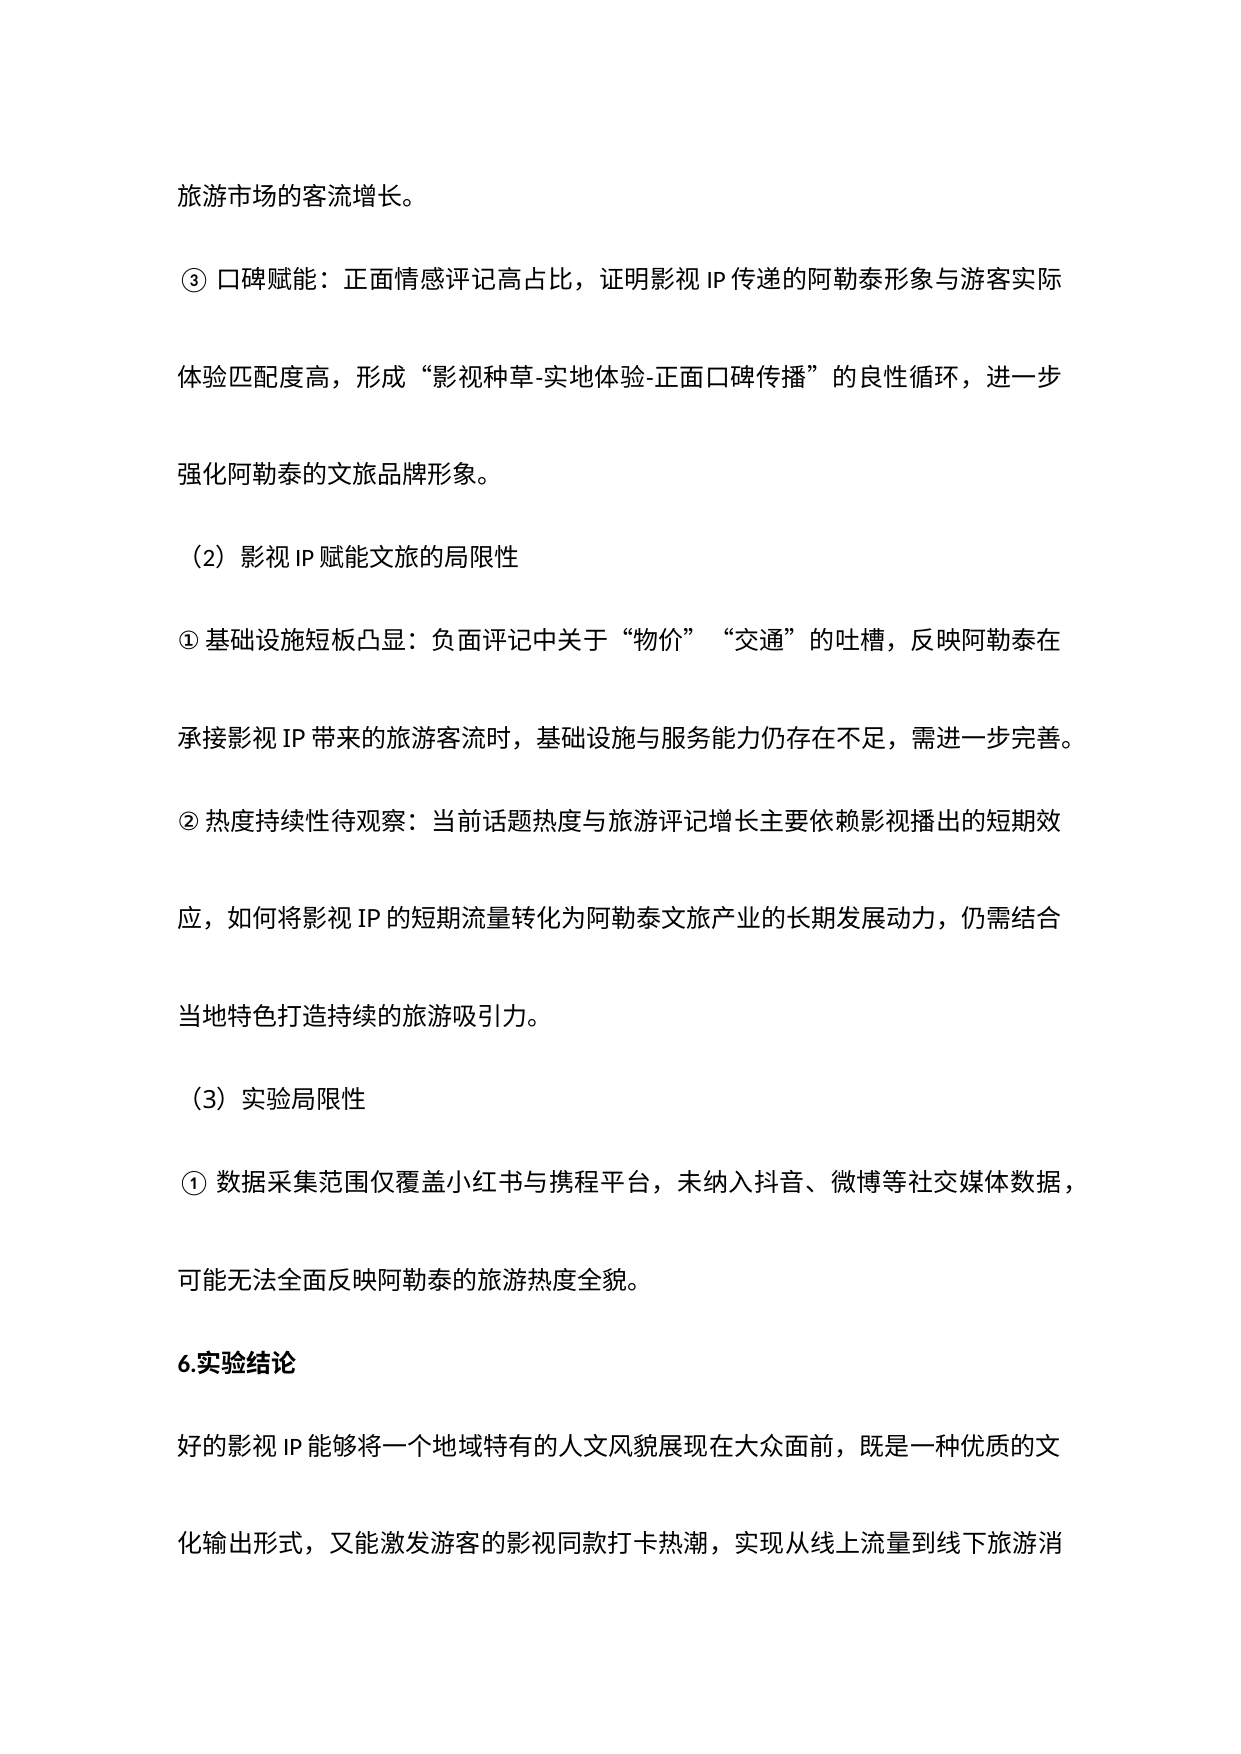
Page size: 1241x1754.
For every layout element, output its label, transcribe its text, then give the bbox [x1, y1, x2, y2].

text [177, 1412, 1063, 1574]
text ③口碑赋能：正面情感评记高占比，证明影视IP传递的阿勒泰形象与游客实际体验匹配度高，形成“影视种草-实地体验-正面口碑传播”的良性循环，进一步强化阿勒泰的文旅品牌形象。 [177, 245, 1063, 505]
text （3）实验局限性 [177, 1065, 1063, 1130]
text ①基础设施短板凸显：负面评记中关于“物价”“交通”的吐槽，反映阿勒泰在承接影视IP带来的旅游客流时，基础设施与服务能力仍存在不足，需进一步完善。 [177, 606, 1063, 769]
text 6.实验结论 [177, 1329, 1063, 1394]
text （2）影视IP赋能文旅的局限性 [177, 523, 1063, 588]
text ②热度持续性待观察：当前话题热度与旅游评记增长主要依赖影视播出的短期效应，如何将影视IP的短期流量转化为阿勒泰文旅产业的长期发展动力，仍需结合当地特色打造持续的旅游吸引力。 [177, 787, 1063, 1047]
text ①数据采集范围仅覆盖小红书与携程平台，未纳入抖音、微博等社交媒体数据，可能无法全面反映阿勒泰的旅游热度全貌。 [177, 1148, 1063, 1311]
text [177, 162, 1063, 227]
